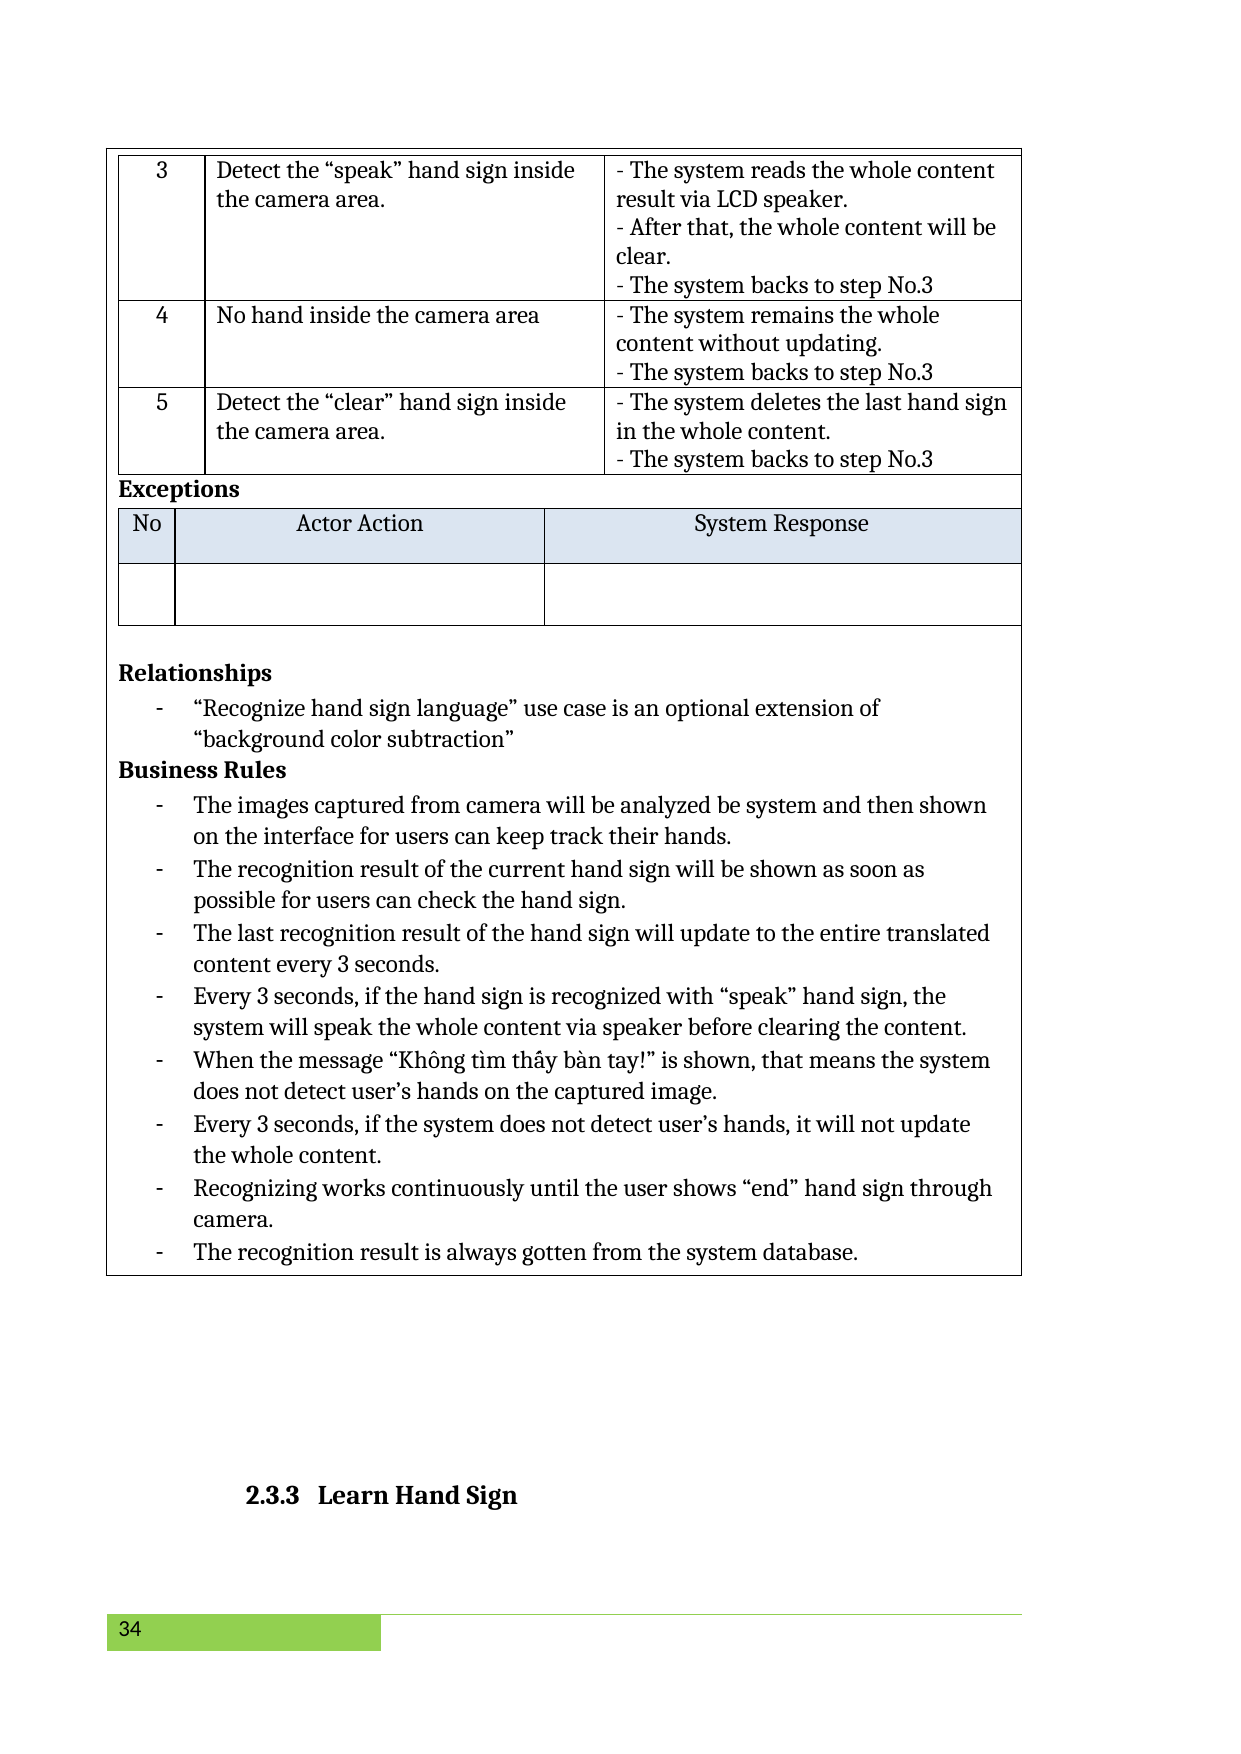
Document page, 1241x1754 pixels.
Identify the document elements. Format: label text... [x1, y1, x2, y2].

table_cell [107, 149, 1021, 1274]
subtitle Learn Hand Sign [246, 1480, 1033, 1511]
